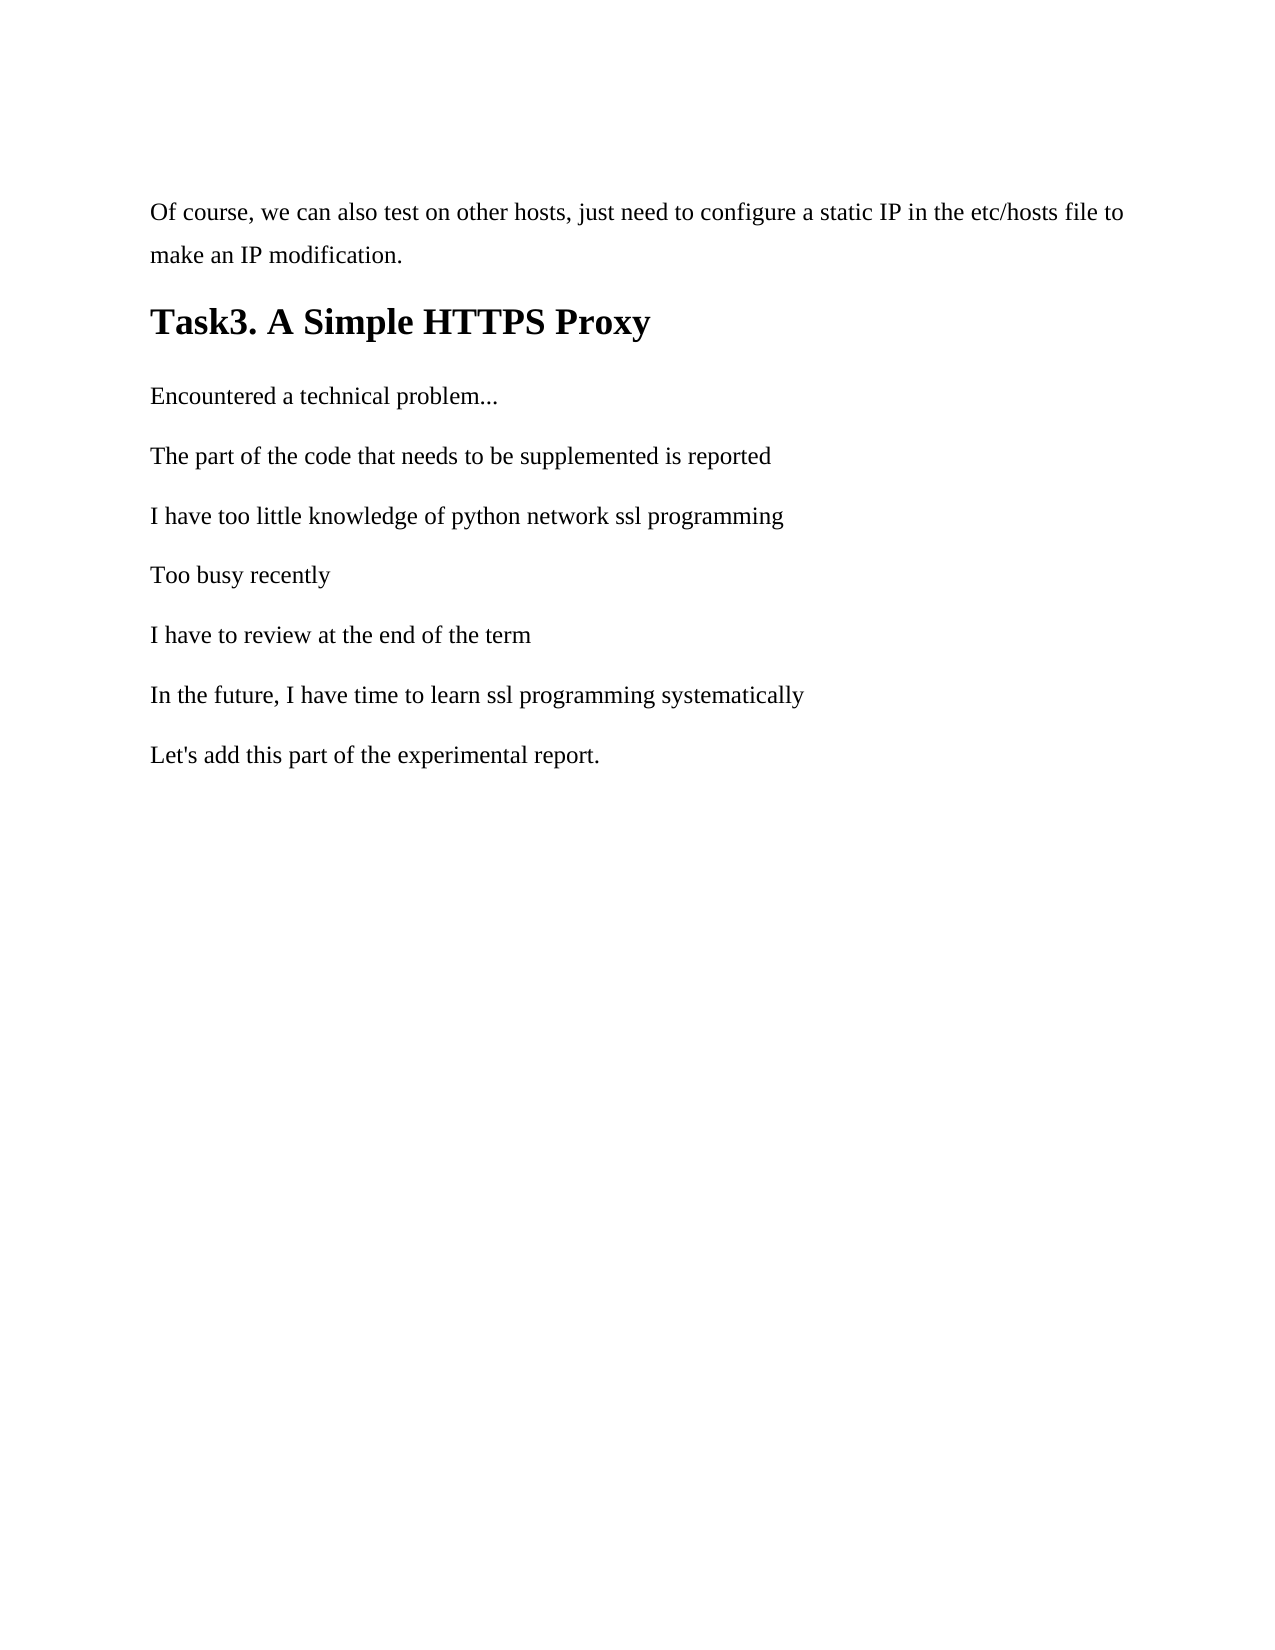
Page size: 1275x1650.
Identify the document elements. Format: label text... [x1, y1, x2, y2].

text The part of the code that needs to be supplemented is reported [150, 441, 1125, 470]
text Of course, we can also test on other hosts, just need to configure a static IP in the etc/hosts file to make an IP modification. [150, 197, 1125, 269]
text In the future, I have time to learn ssl programming systematically [150, 680, 1125, 709]
text Too busy recently [150, 561, 1125, 589]
text I have too little knowledge of python network ssl programming [150, 501, 1125, 529]
text Task3. A Simple HTTPS Proxy [150, 300, 1125, 343]
text Let's add this part of the experimental report. [150, 740, 1125, 769]
text Encountered a technical problem... [150, 381, 1125, 410]
text I have to review at the end of the term [150, 620, 1125, 649]
